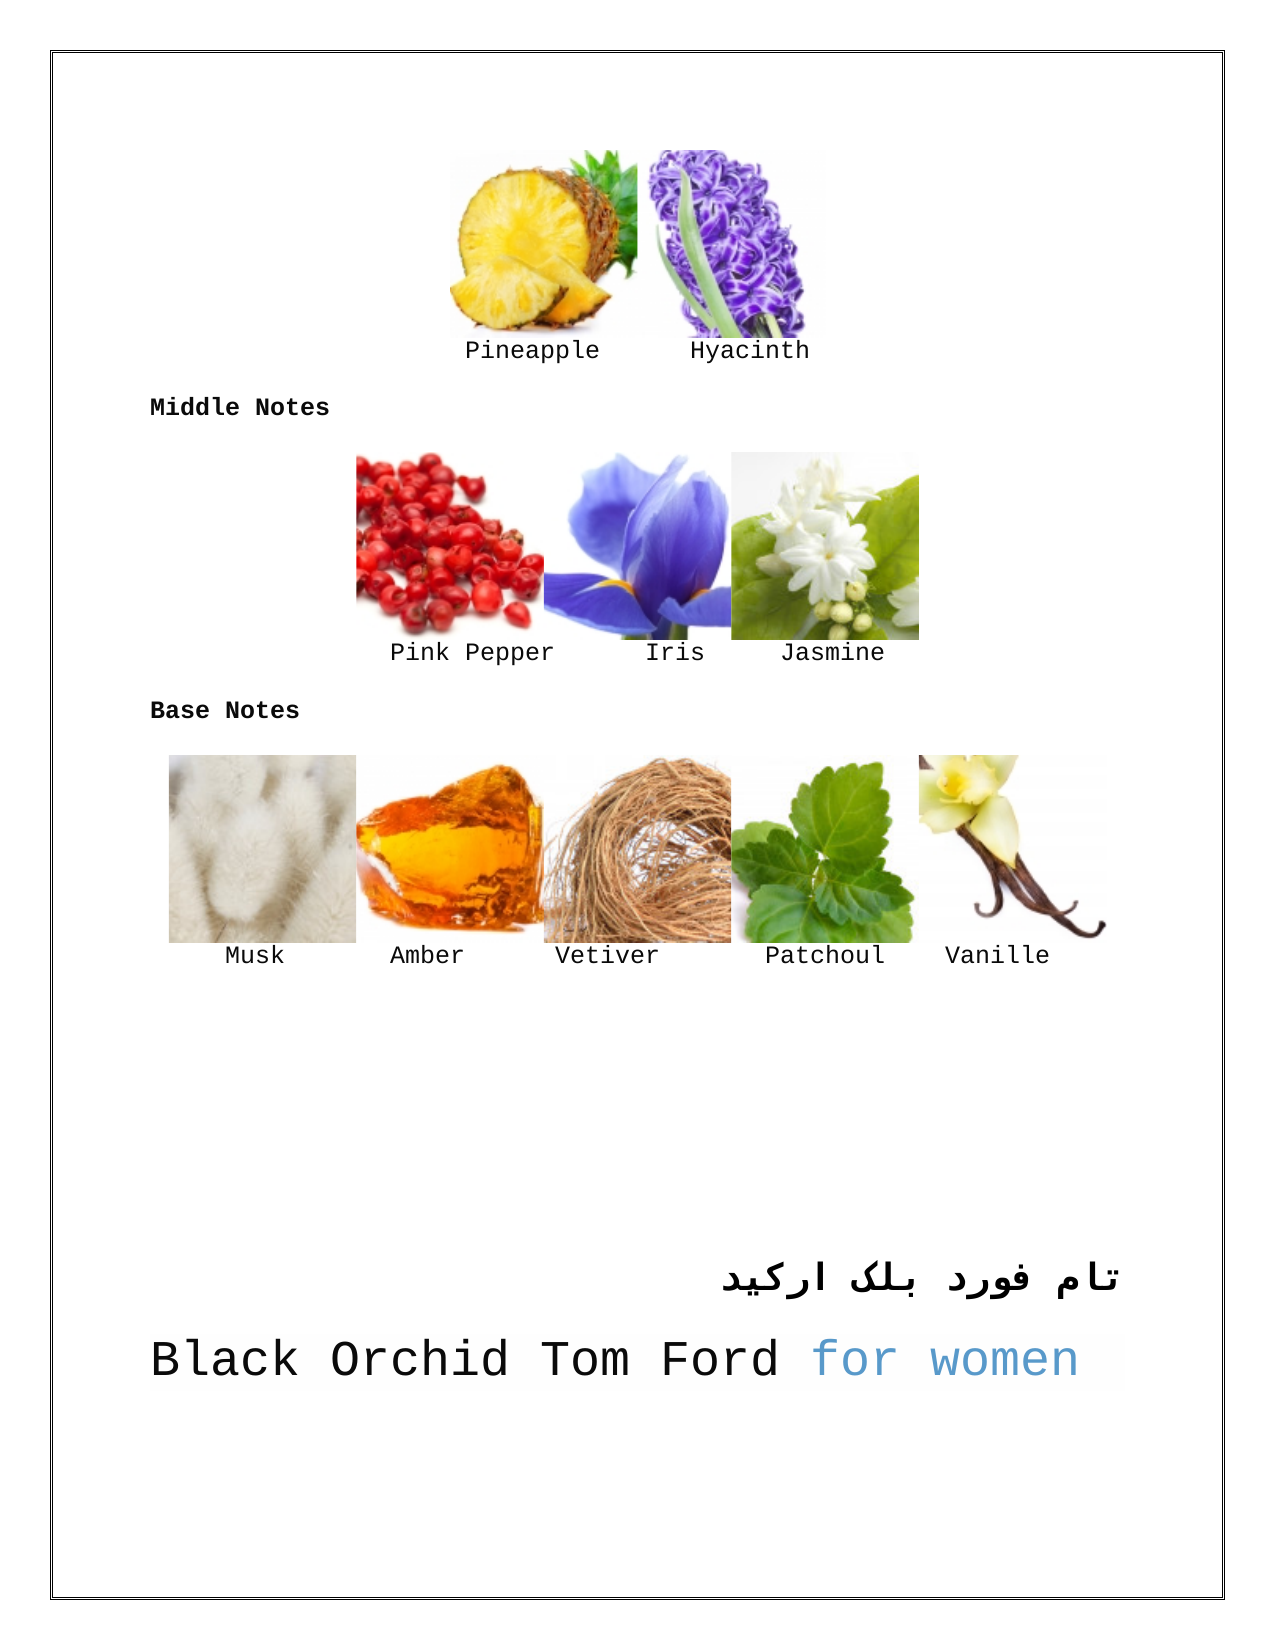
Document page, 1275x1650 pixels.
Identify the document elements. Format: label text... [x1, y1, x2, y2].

picture [450, 150, 826, 338]
text Black Orchid Tom Ford for women [150, 1334, 1125, 1391]
text Middle Notes [150, 395, 1125, 423]
text Pink Pepper Iris Jasmine [150, 640, 1125, 668]
picture [356, 452, 919, 640]
text Pineapple Hyacinth [150, 337, 1125, 366]
picture [168, 755, 1107, 943]
text Base Notes [150, 697, 1125, 726]
text Musk Amber Vetiver Patchoul Vanille [150, 942, 1125, 971]
text تام فورد بلک ارکید [150, 1259, 1125, 1301]
